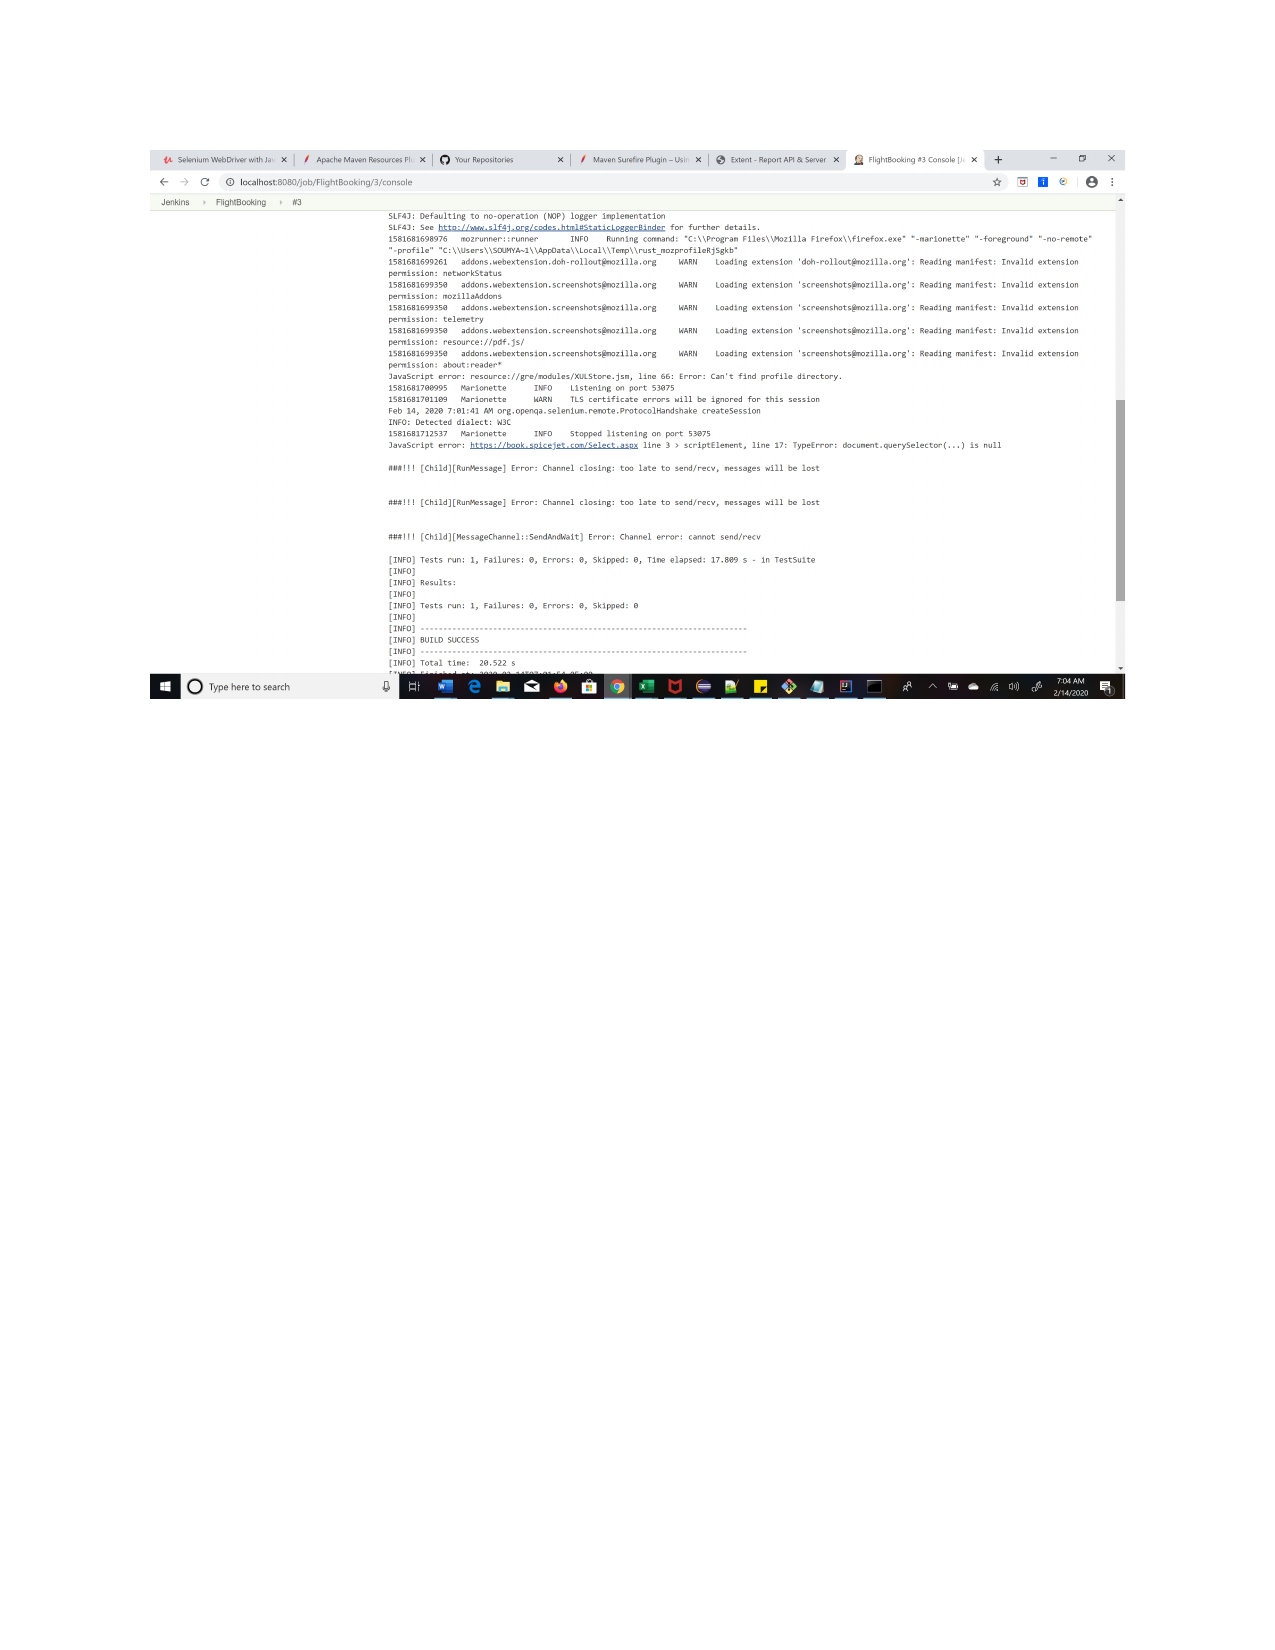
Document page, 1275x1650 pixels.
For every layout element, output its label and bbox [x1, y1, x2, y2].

picture [150, 150, 1125, 699]
